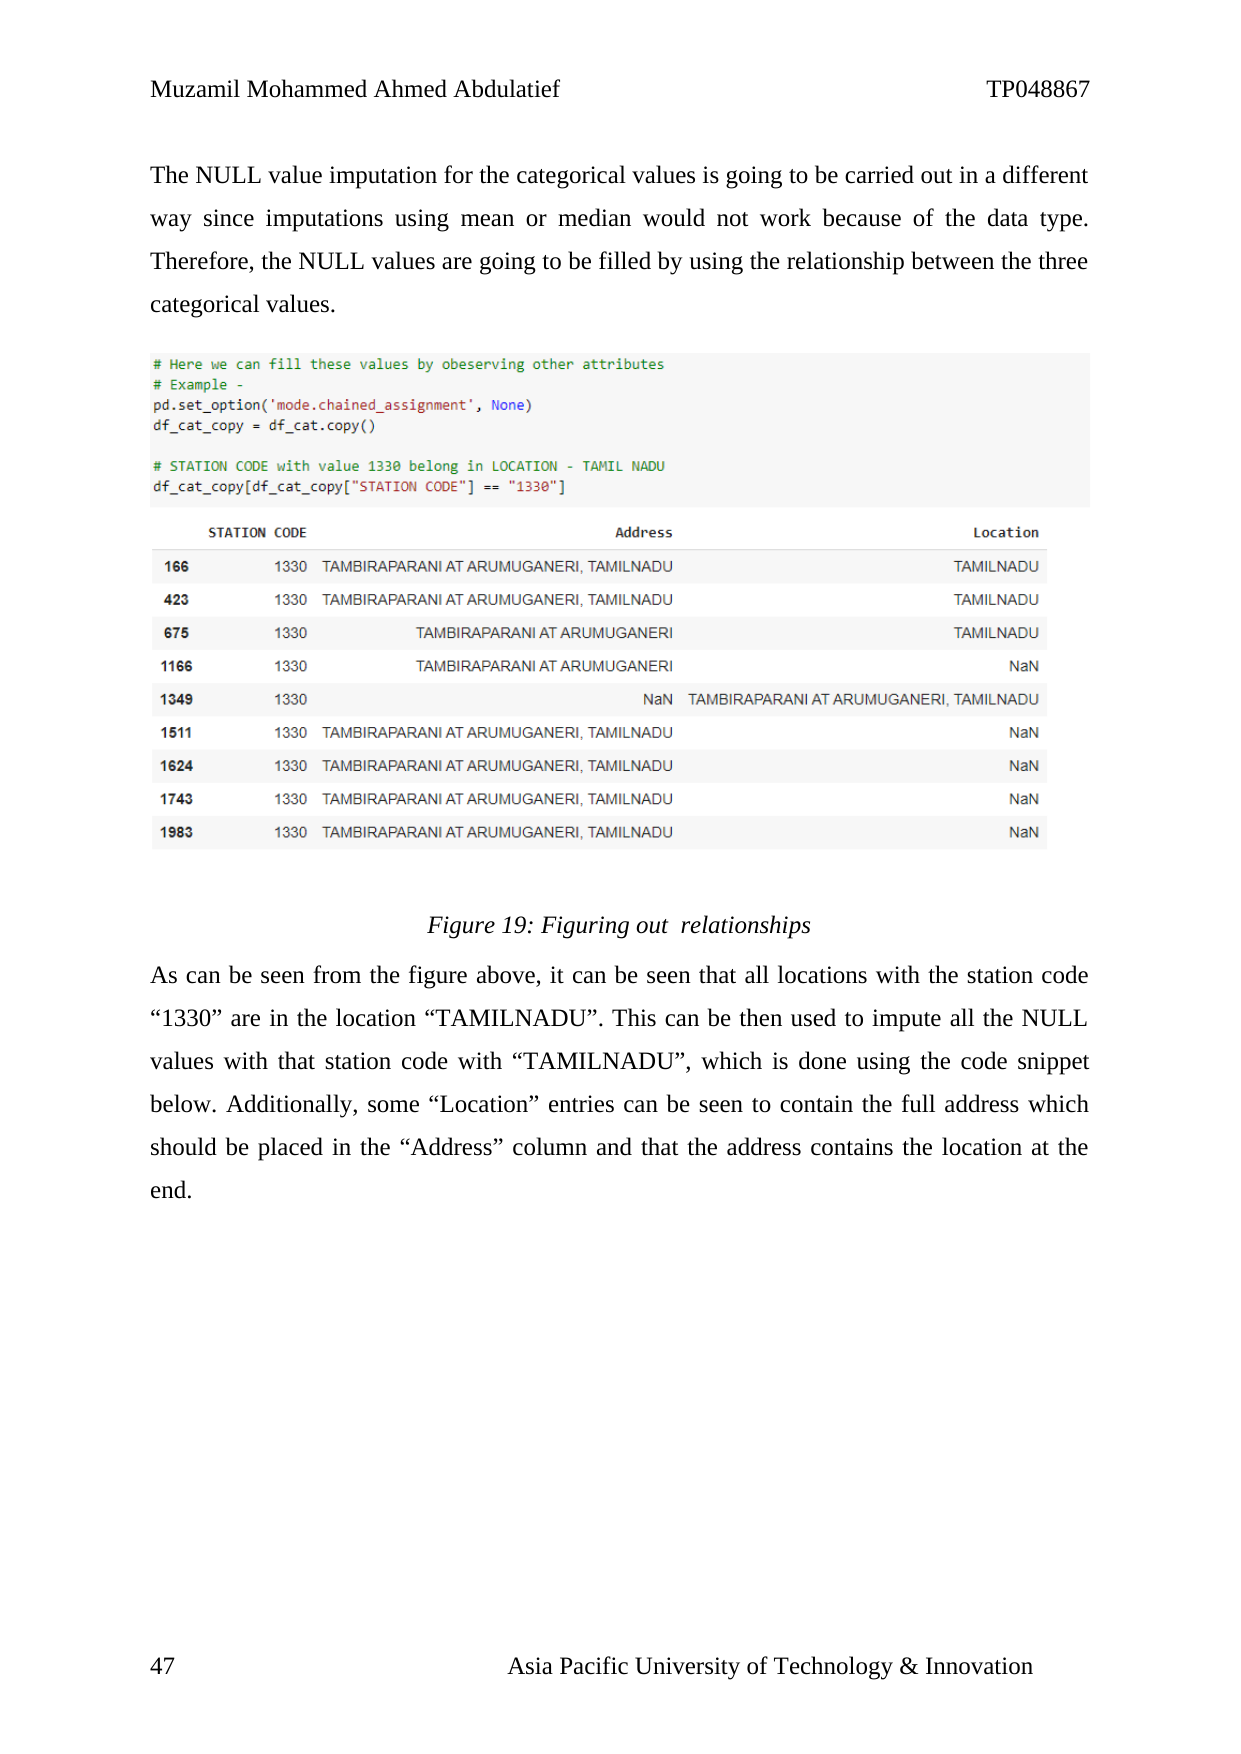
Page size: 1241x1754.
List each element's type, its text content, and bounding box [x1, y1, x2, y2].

text As can be seen from the figure above, it can be seen that all locations with the station code “1330” are in the location “TAMILNADU”. This can be then used to impute all the NULL values with that station code with “TAMILNADU”, which is done using the code snippet below. Additionally, some “Location” entries can be seen to contain the full address which should be placed in the “Address” column and that the address contains the location at the end. [150, 960, 1090, 1204]
picture [150, 353, 1091, 875]
text Figure 19: Figuring out relationships [150, 910, 1090, 939]
text The NULL value imputation for the categorical values is going to be carried out in a different way since imputations using mean or median would not work because of the data type. Therefore, the NULL values are going to be filled by using the relationship between the three categorical values. [150, 160, 1090, 318]
